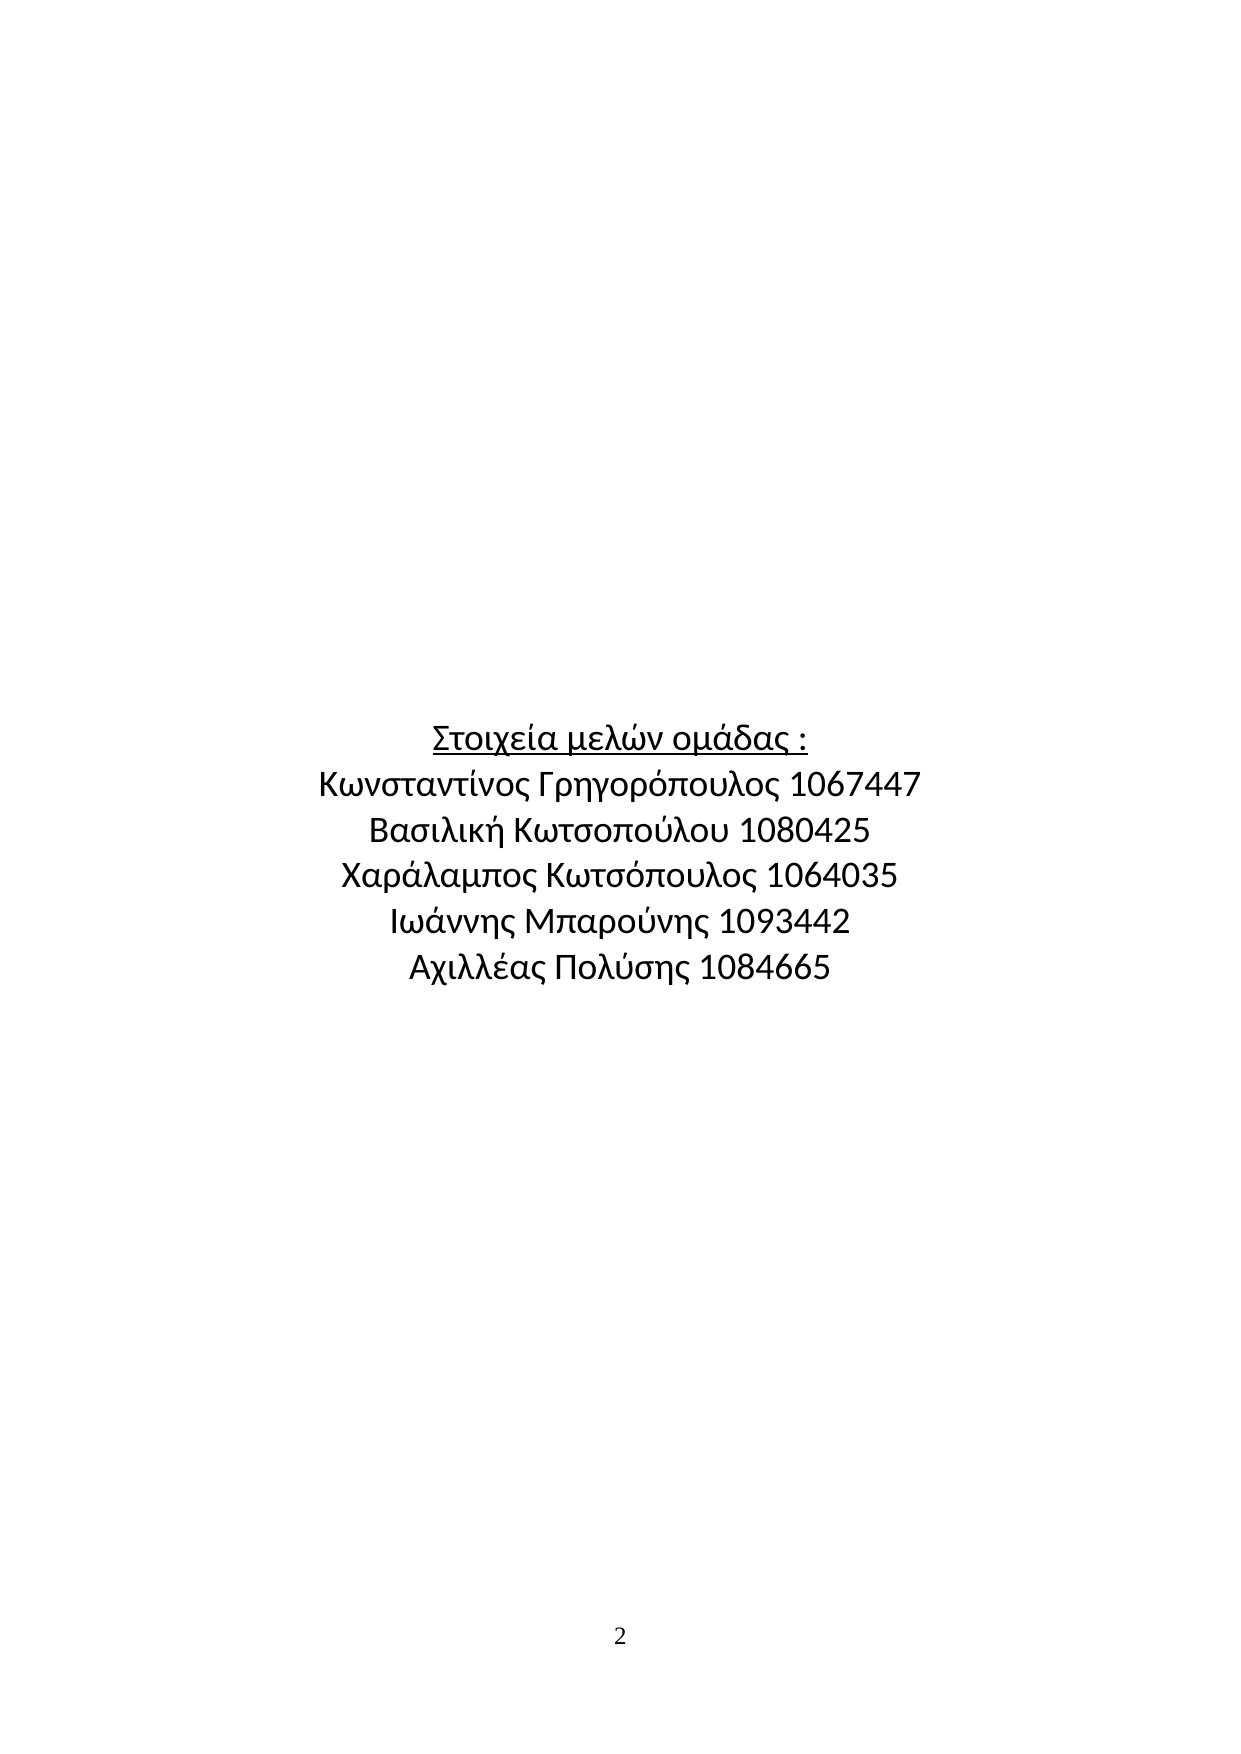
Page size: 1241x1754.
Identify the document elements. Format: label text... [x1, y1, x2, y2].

text Στοιχεία μελών ομάδας : [118, 714, 1122, 760]
text Βασιλική Κωτσοπούλου 1080425 [118, 806, 1122, 851]
text Αχιλλέας Πολύσης 1084665 [118, 943, 1122, 989]
text Χαράλαμπος Κωτσόπουλος 1064035 [118, 851, 1122, 897]
text Ιωάννης Μπαρούνης 1093442 [118, 897, 1122, 943]
text Κωνσταντίνος Γρηγορόπουλος 1067447 [118, 760, 1122, 806]
